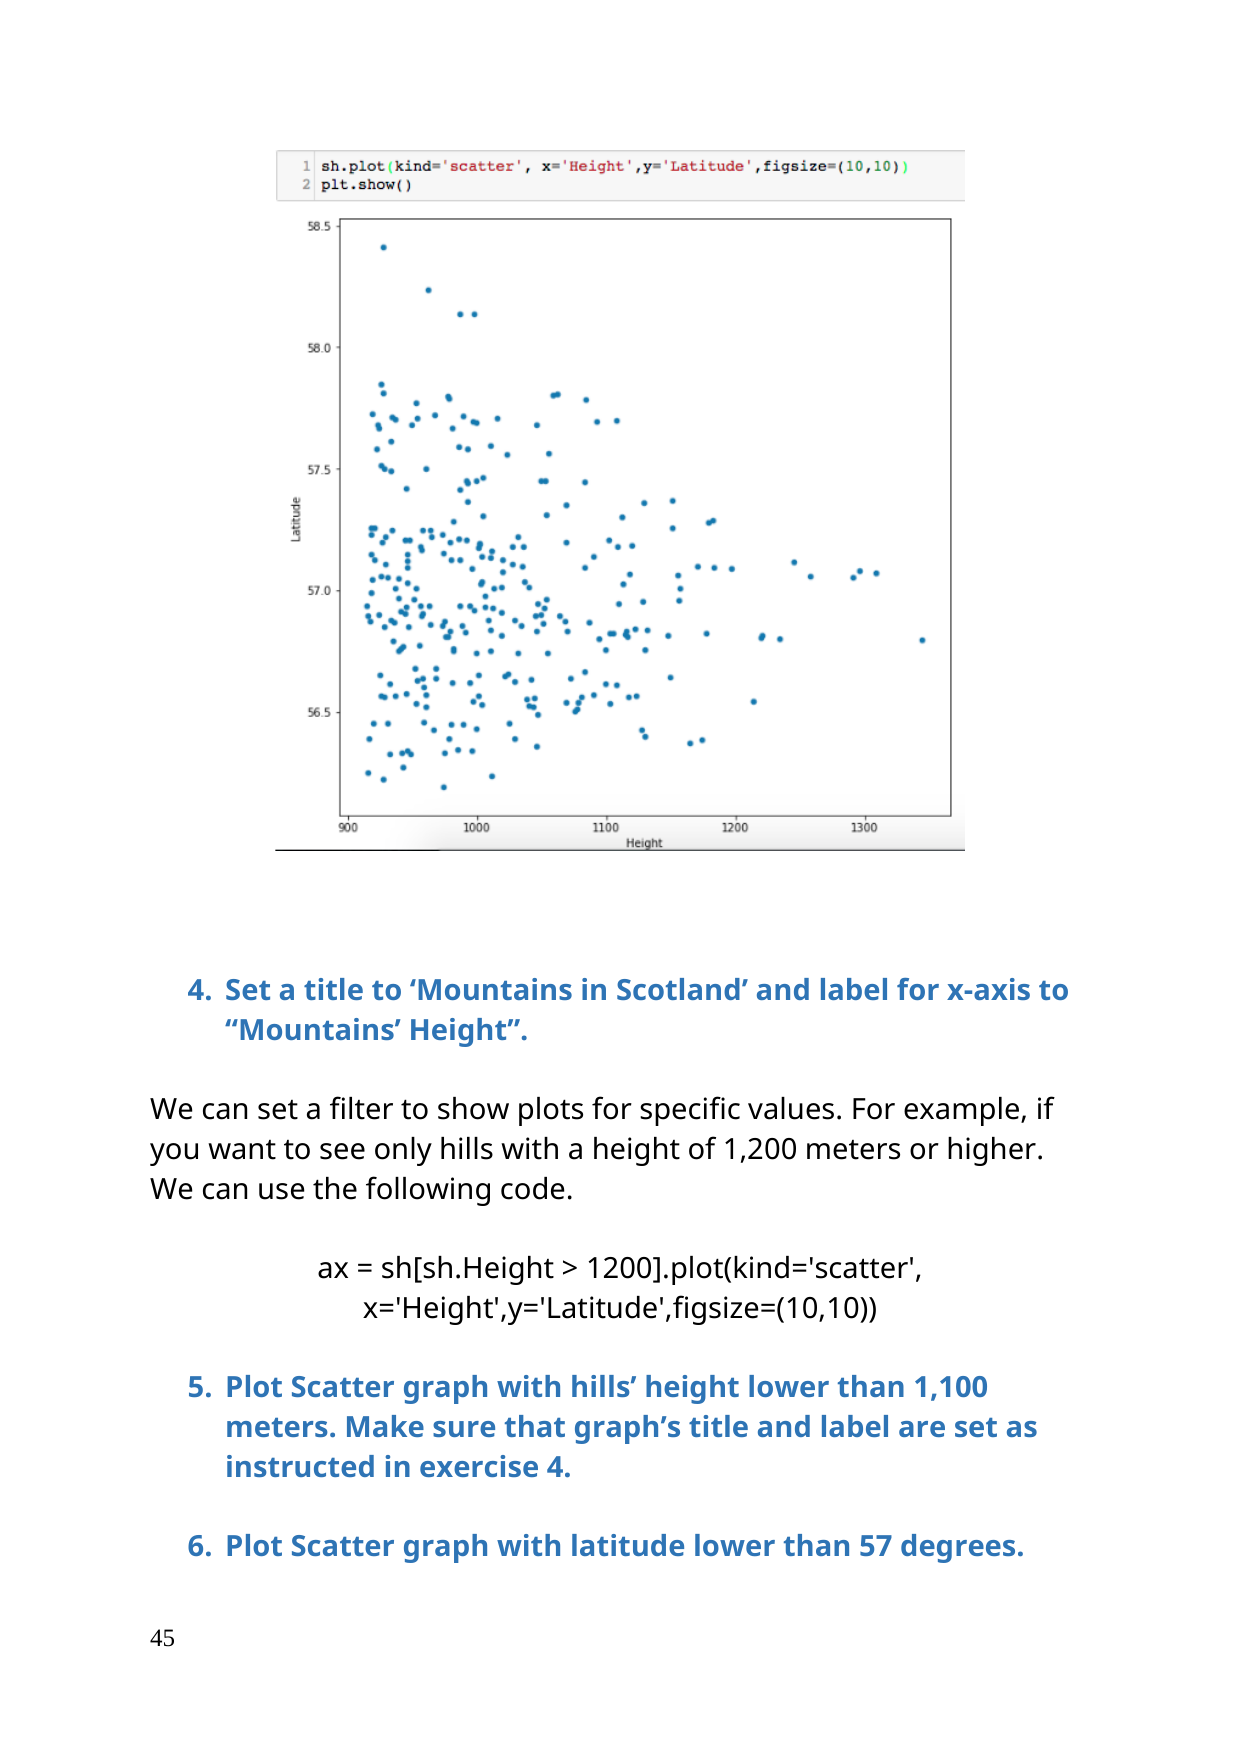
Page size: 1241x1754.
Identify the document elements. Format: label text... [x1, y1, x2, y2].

text ax = sh[sh.Height > 1200].plot(kind='scatter', x='Height',y='Latitude',figsize=(10,10)) [150, 1247, 1090, 1327]
text We can set a filter to show plots for specific values. For example, if you want to see only hills with a height of 1,200 meters or higher. We can use the following code. [150, 1089, 1090, 1208]
list Plot Scatter graph with latitude lower than 57 degrees. [187, 1525, 1090, 1565]
picture [275, 150, 965, 851]
list Plot Scatter graph with hills’ height lower than 1,100 meters. Make sure that graph’s title and label are set as instructed in exercise 4. [187, 1366, 1090, 1486]
list Set a title to ‘Mountains in Scotland’ and label for x-axis to “Mountains’ Height”. [187, 969, 1090, 1049]
